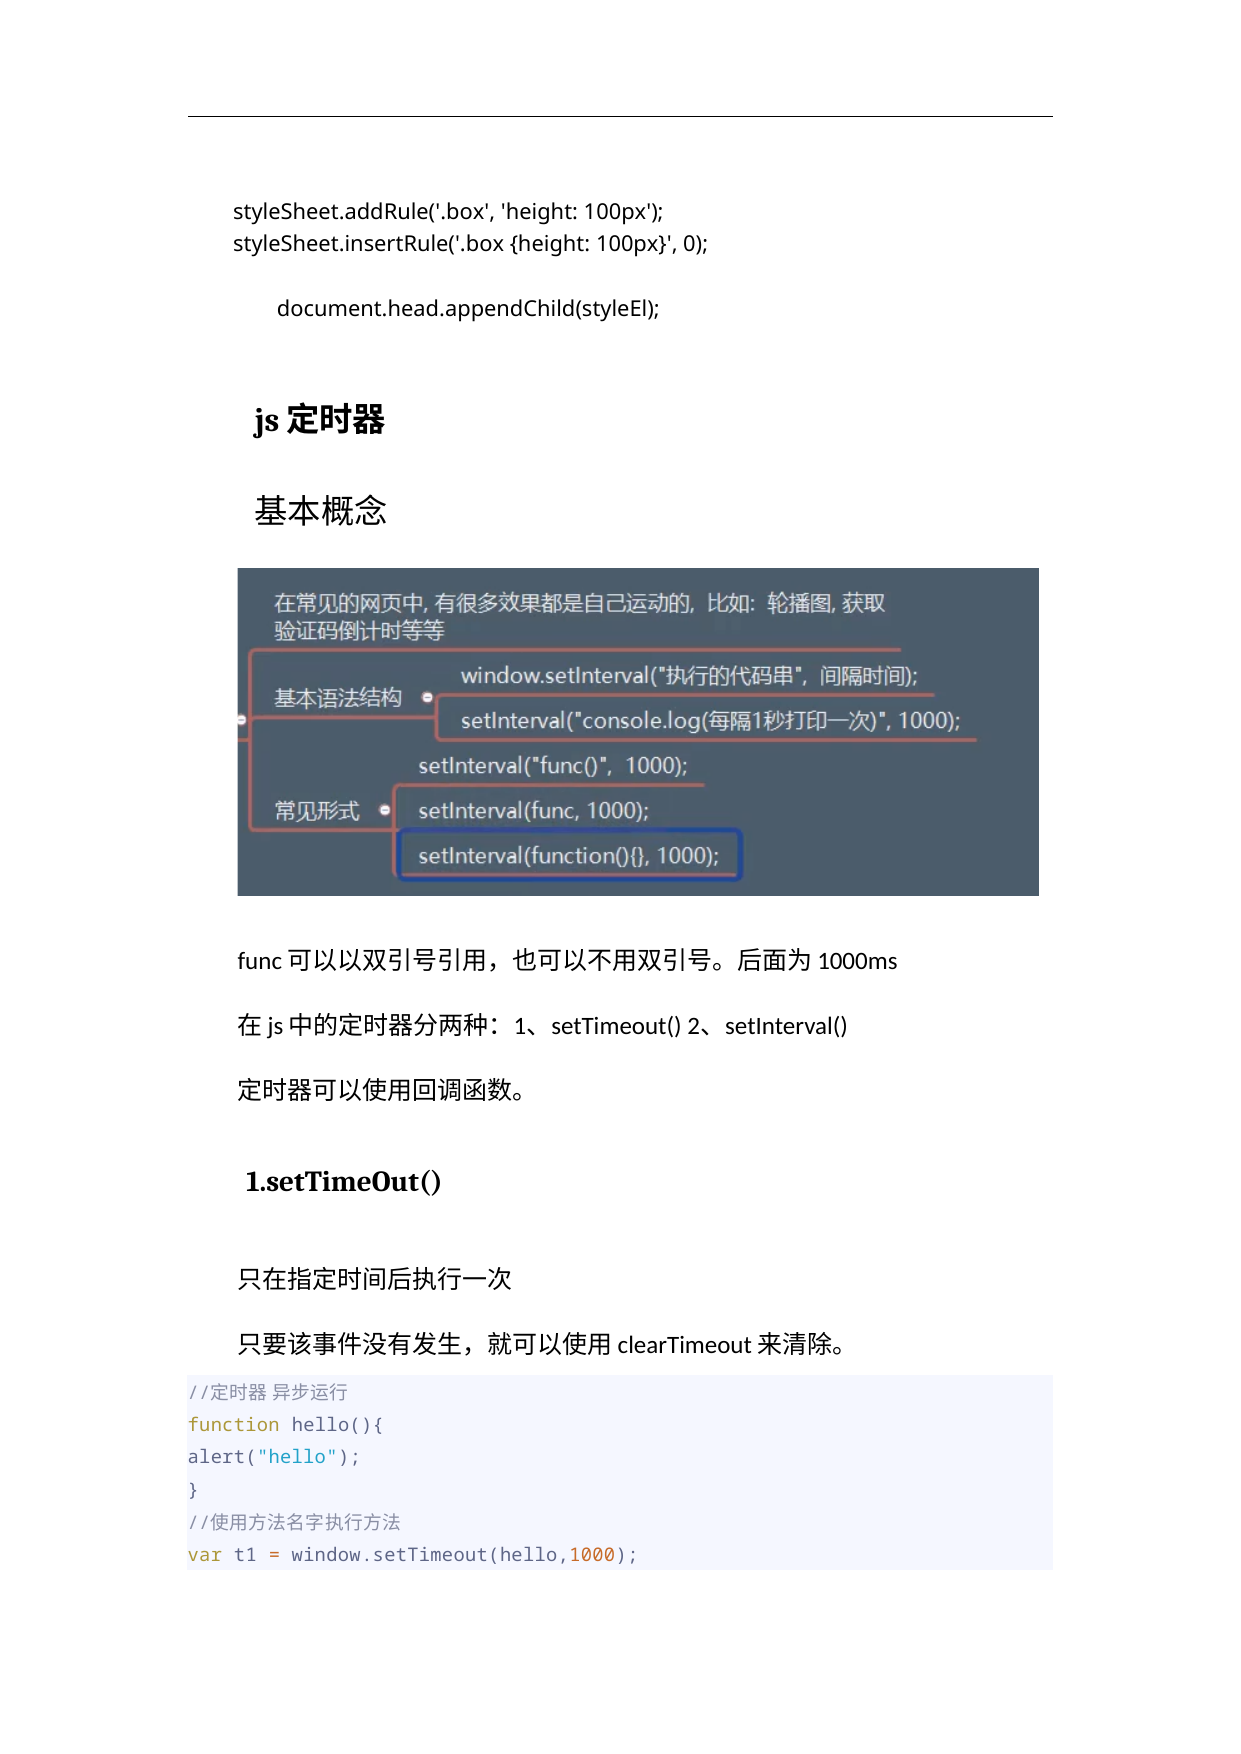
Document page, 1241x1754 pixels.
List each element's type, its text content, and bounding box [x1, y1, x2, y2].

text alert("hello"); [187, 1440, 1053, 1473]
text function hello(){ [187, 1408, 1053, 1440]
picture [237, 568, 1039, 896]
text styleSheet.addRule('.box', 'height: 100px'); [187, 194, 1053, 227]
subtitle 基本概念 [187, 476, 1053, 541]
text //使用方法名字执行方法 [187, 1505, 1053, 1538]
text func可以以双引号引用，也可以不用双引号。后面为1000ms [187, 926, 1053, 991]
text } [187, 1473, 1053, 1505]
text //定时器 异步运行 [187, 1375, 1053, 1408]
text document.head.appendChild(styleEl); [187, 292, 1053, 324]
text var t1 = window.setTimeout(hello,1000); [187, 1538, 1053, 1570]
subtitle js定时器 [187, 384, 1053, 449]
text 在js中的定时器分两种：1、setTimeout() 2、setInterval() [187, 991, 1053, 1056]
subtitle 1.setTimeOut() [187, 1150, 1053, 1215]
text styleSheet.insertRule('.box {height: 100px}', 0); [187, 227, 1053, 259]
text 只在指定时间后执行一次 [187, 1245, 1053, 1310]
text 定时器可以使用回调函数。 [187, 1056, 1053, 1121]
text 只要该事件没有发生，就可以使用clearTimeout来清除。 [187, 1310, 1053, 1375]
